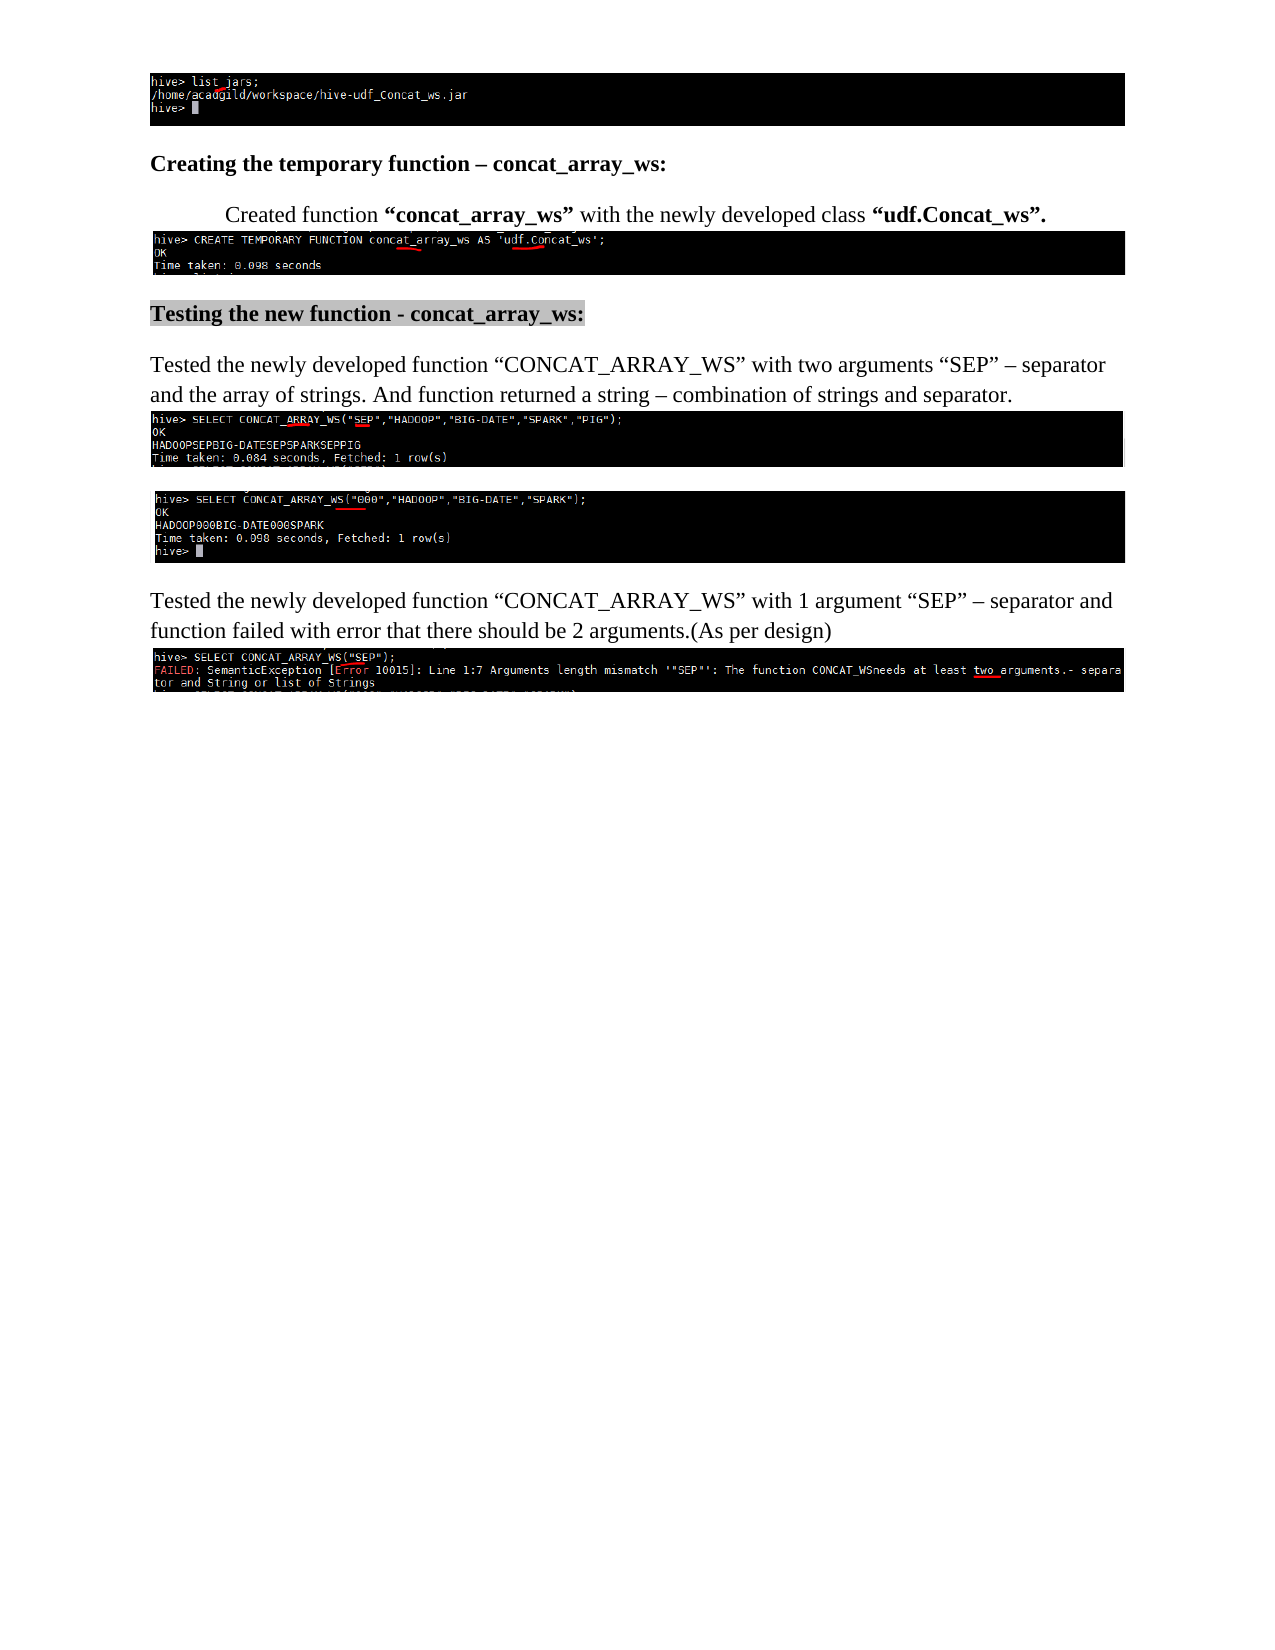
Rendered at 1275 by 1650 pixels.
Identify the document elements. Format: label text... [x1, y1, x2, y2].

picture [150, 231, 1125, 275]
text Testing the new function - concat_array_ws: [150, 299, 1125, 326]
picture [150, 648, 1125, 692]
text Tested the newly developed function “CONCAT_ARRAY_WS” with two arguments “SEP” – separator and the array of strings. And function returned a string – combination of strings and separator. [150, 351, 1125, 411]
text Creating the temporary function – concat_array_ws: [150, 150, 1125, 177]
picture [150, 491, 1125, 563]
picture [150, 411, 1125, 467]
text Tested the newly developed function “CONCAT_ARRAY_WS” with 1 argument “SEP” – separator and function failed with error that there should be 2 arguments.(As per design) [150, 587, 1125, 648]
text Created function “concat_array_ws” with the newly developed class “udf.Concat_ws”. [150, 201, 1125, 231]
picture [150, 73, 1125, 126]
